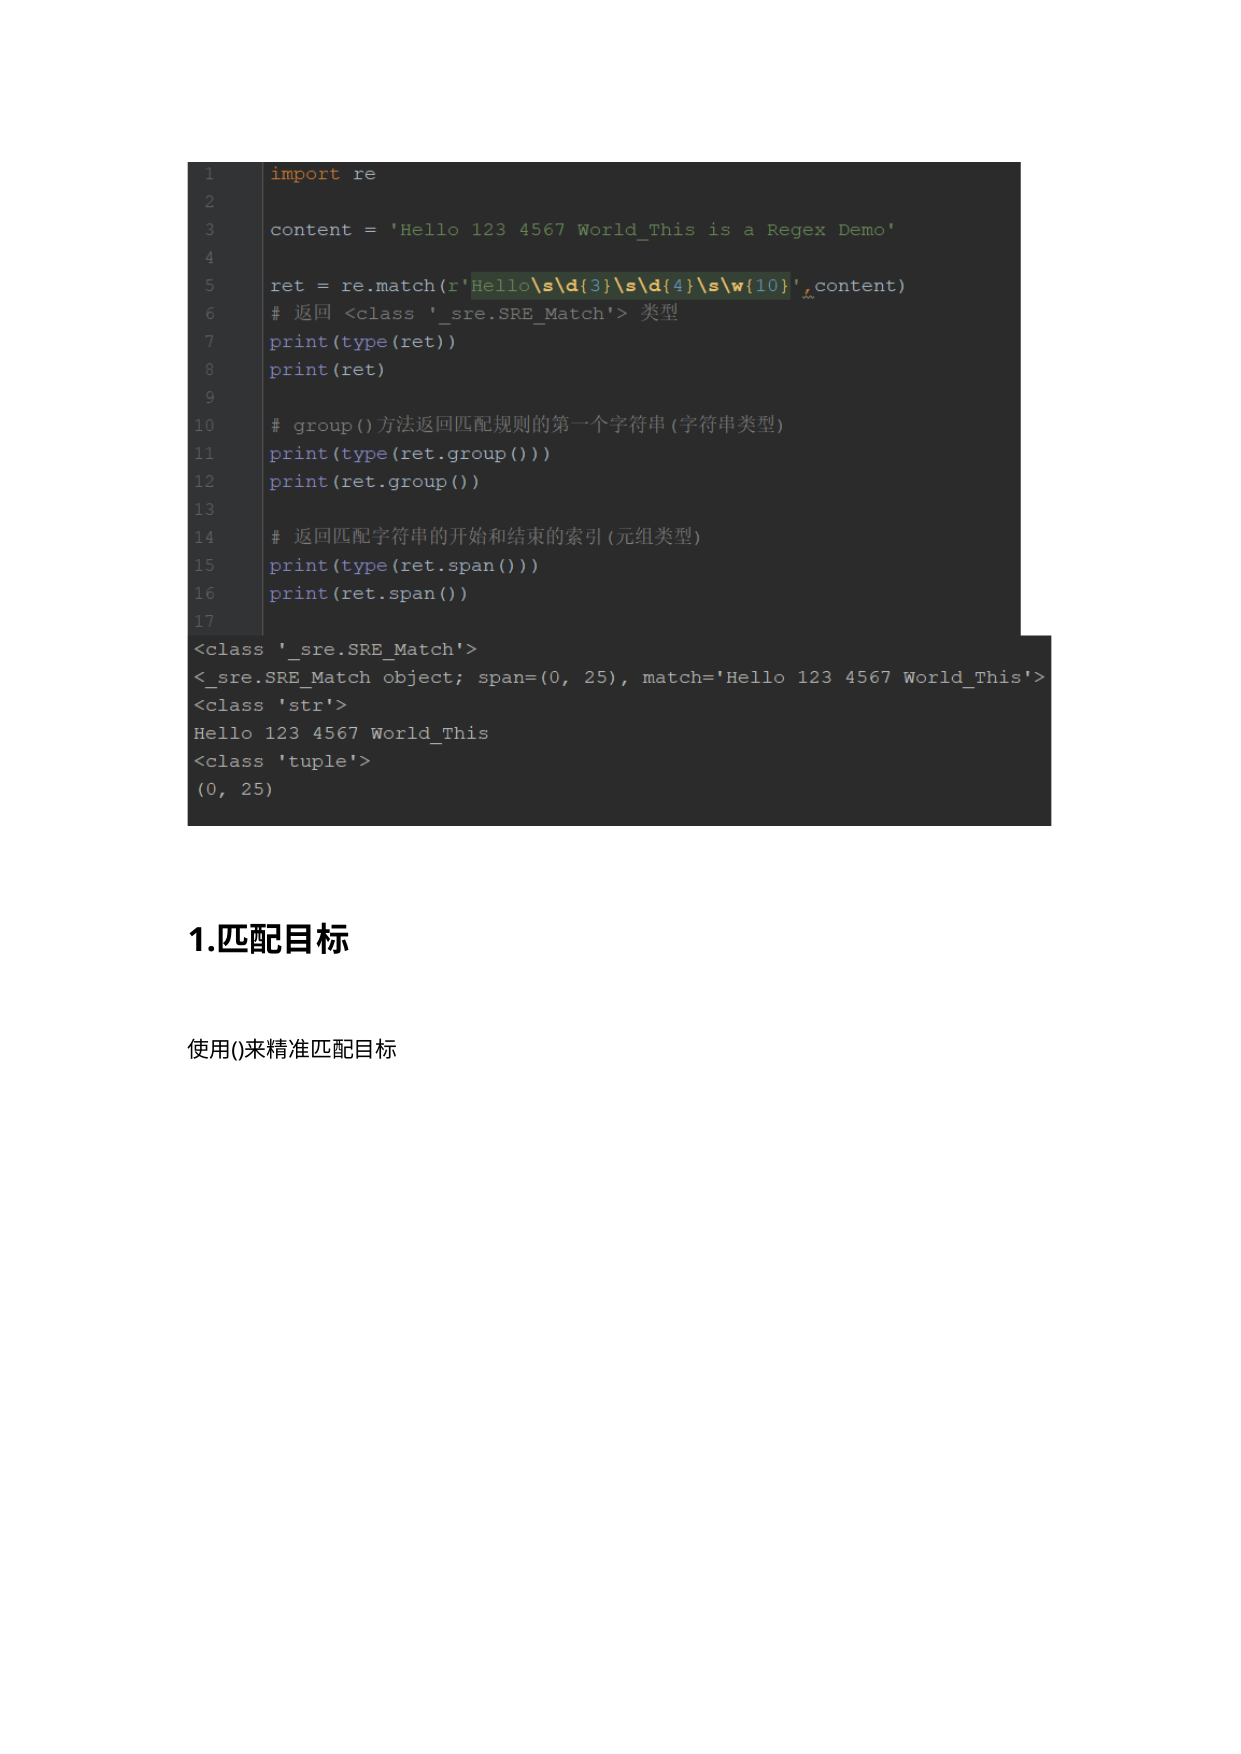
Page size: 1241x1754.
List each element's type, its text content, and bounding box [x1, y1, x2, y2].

text 使用()来精准匹配目标 [187, 1031, 1053, 1064]
subtitle 1.匹配目标 [187, 904, 1053, 969]
picture [187, 162, 1052, 826]
